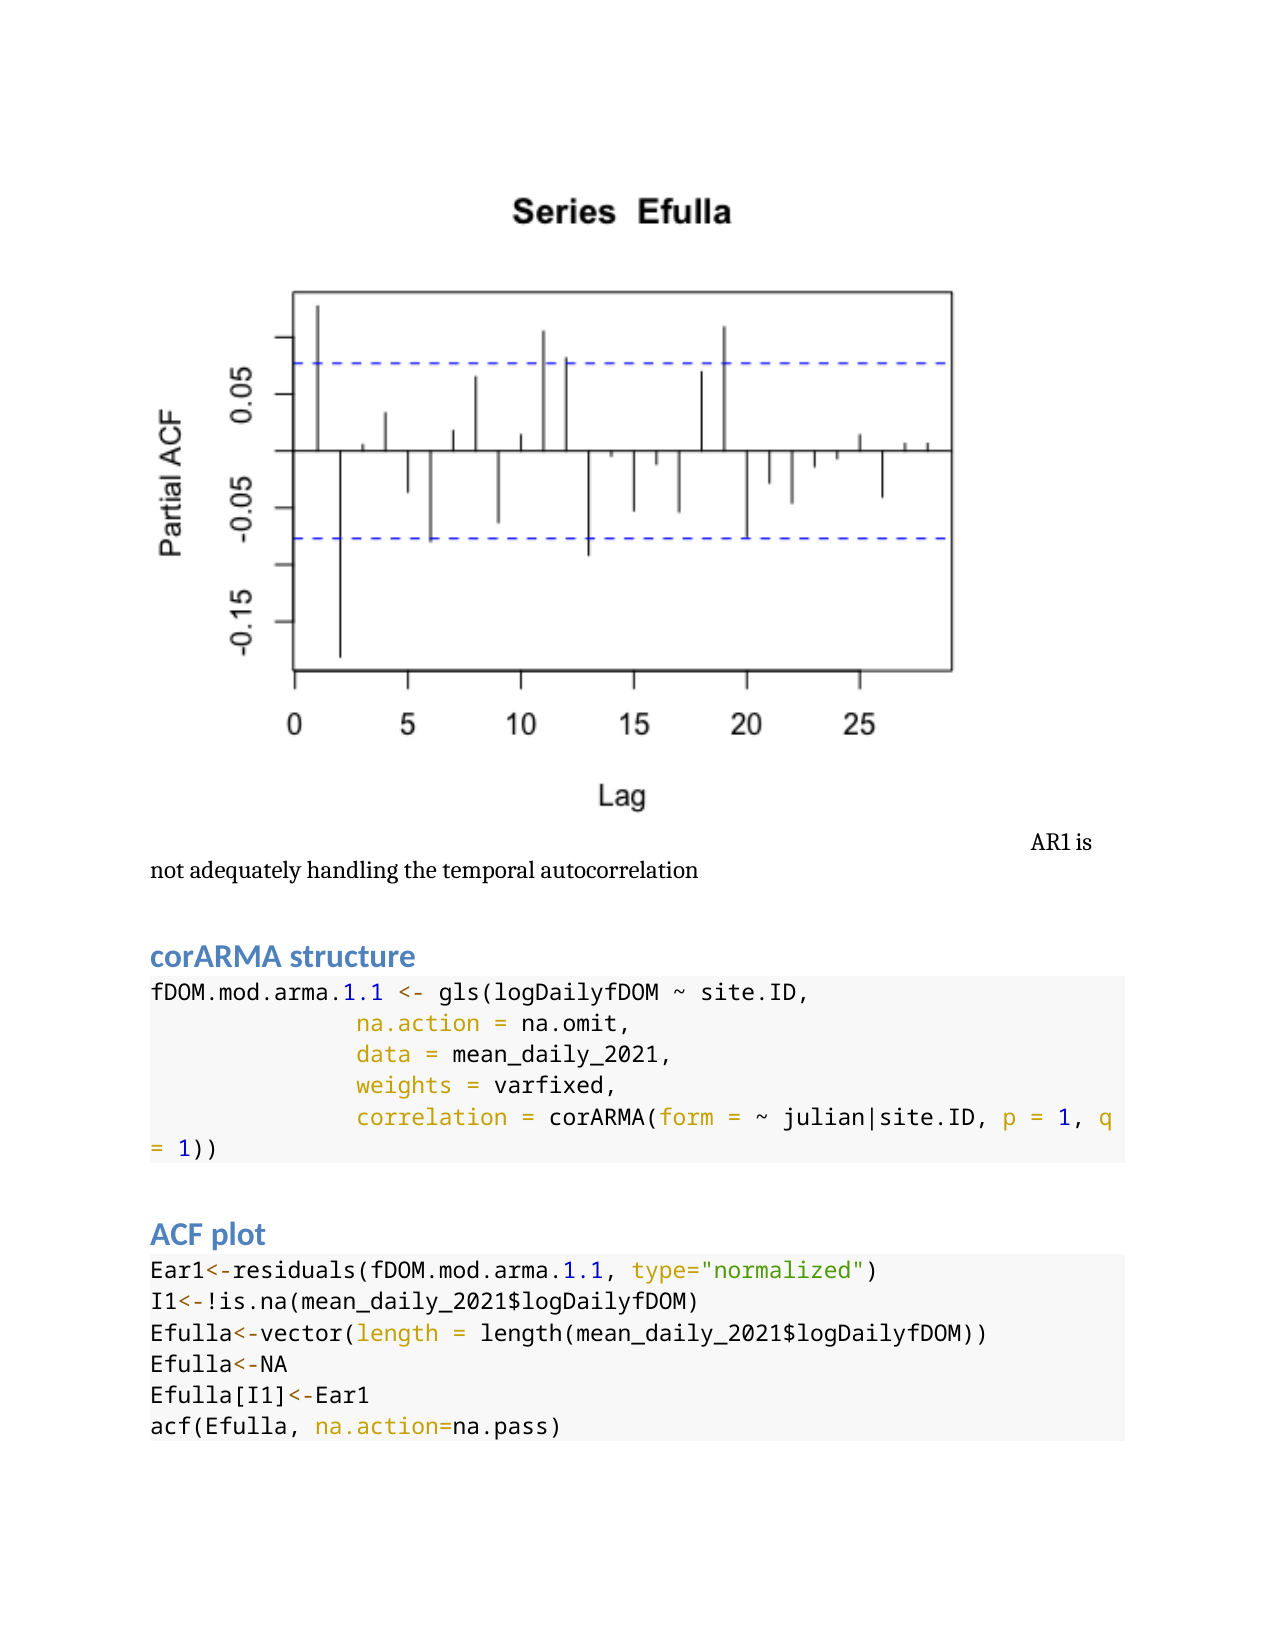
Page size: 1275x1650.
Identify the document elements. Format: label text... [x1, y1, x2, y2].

text fDOM.mod.arma.1.1 <- gls(logDailyfDOM ~ site.ID, na.action = na.omit, data = mean_daily_2021, weights = varfixed, correlation = corARMA(form = ~ julian|site.ID, p = 1, q = 1)) [150, 976, 1125, 1163]
subtitle corARMA structure [150, 935, 1125, 976]
subtitle ACF plot [150, 1213, 1125, 1254]
picture [150, 150, 1025, 850]
text Ear1<-residuals(fDOM.mod.arma.1.1, type="normalized") I1<-!is.na(mean_daily_2021$logDailyfDOM) Efulla<-vector(length = length(mean_daily_2021$logDailyfDOM)) Efulla<-NA Efulla[I1]<-Ear1 acf(Efulla, na.action=na.pass) [287, 1254, 1125, 1441]
